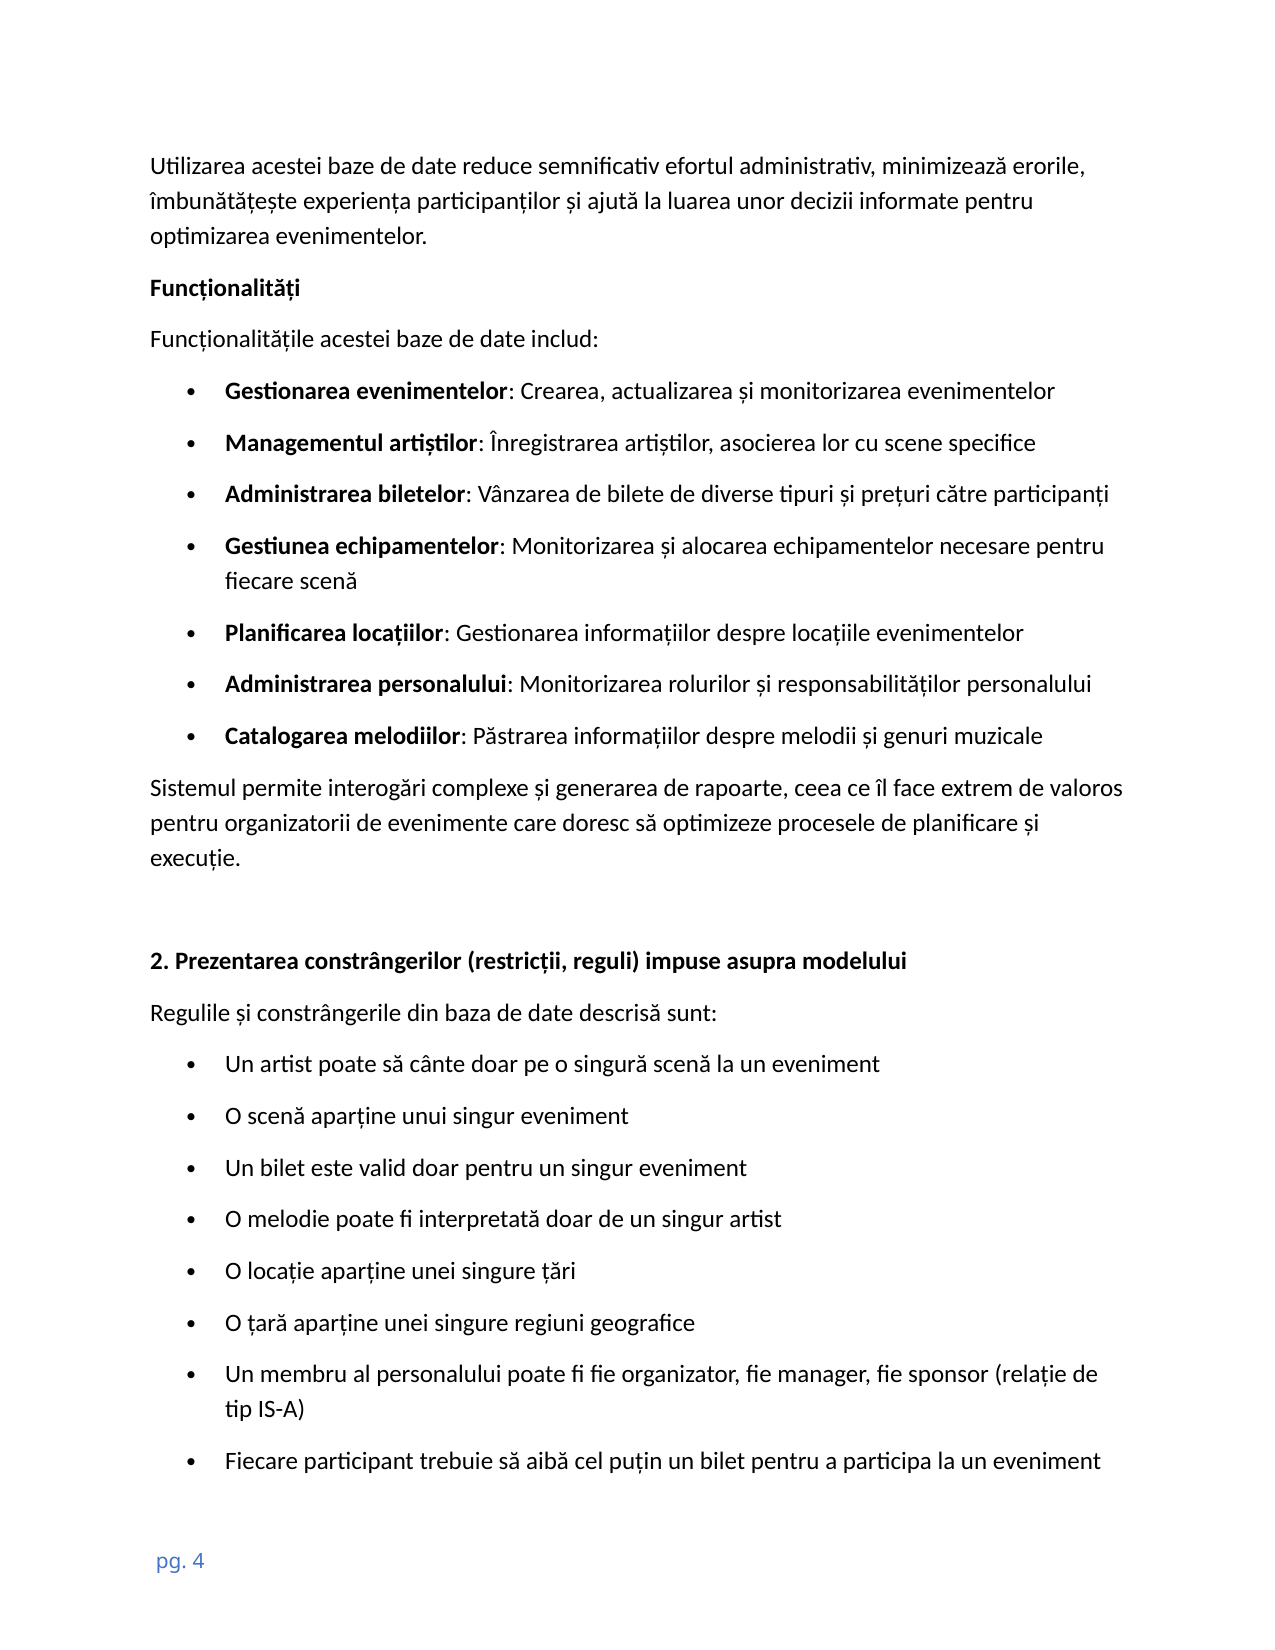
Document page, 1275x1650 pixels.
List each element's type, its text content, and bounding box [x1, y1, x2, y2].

list Un bilet este valid doar pentru un singur eveniment [187, 1152, 1125, 1182]
list Un artist poate să cânte doar pe o singură scenă la un eveniment [187, 1048, 1125, 1079]
list O melodie poate fi interpretată doar de un singur artist [187, 1203, 1125, 1234]
list O locație aparține unei singure țări [187, 1255, 1125, 1286]
list O scenă aparține unui singur eveniment [187, 1100, 1125, 1131]
text Funcționalitățile acestei baze de date includ: [150, 323, 1125, 354]
list Un membru al personalului poate fi fie organizator, fie manager, fie sponsor (relație de tip IS-A) [187, 1358, 1125, 1424]
list Gestiunea echipamentelor: Monitorizarea și alocarea echipamentelor necesare pentru fiecare scenă [187, 530, 1125, 596]
list Administrarea personalului: Monitorizarea rolurilor și responsabilităților personalului [187, 668, 1125, 699]
list Fiecare participant trebuie să aibă cel puțin un bilet pentru a participa la un eveniment [187, 1445, 1125, 1476]
text 2. Prezentarea constrângerilor (restricții, reguli) impuse asupra modelului [150, 945, 1125, 976]
text Regulile și constrângerile din baza de date descrisă sunt: [150, 997, 1125, 1027]
text Funcționalități [150, 272, 1125, 302]
list Gestionarea evenimentelor: Crearea, actualizarea și monitorizarea evenimentelor [187, 375, 1125, 406]
list Administrarea biletelor: Vânzarea de bilete de diverse tipuri și prețuri către participanți [187, 478, 1125, 509]
list Planificarea locațiilor: Gestionarea informațiilor despre locațiile evenimentelor [187, 617, 1125, 647]
list Managementul artiștilor: Înregistrarea artiștilor, asocierea lor cu scene specifice [187, 427, 1125, 457]
list O țară aparține unei singure regiuni geografice [187, 1307, 1125, 1337]
list Catalogarea melodiilor: Păstrarea informațiilor despre melodii și genuri muzicale [187, 720, 1125, 751]
text Utilizarea acestei baze de date reduce semnificativ efortul administrativ, minimizează erorile, îmbunătățește experiența participanților și ajută la luarea unor decizii informate pentru optimizarea evenimentelor. [150, 150, 1125, 251]
text Sistemul permite interogări complexe și generarea de rapoarte, ceea ce îl face extrem de valoros pentru organizatorii de evenimente care doresc să optimizeze procesele de planificare și execuție. [150, 772, 1125, 872]
